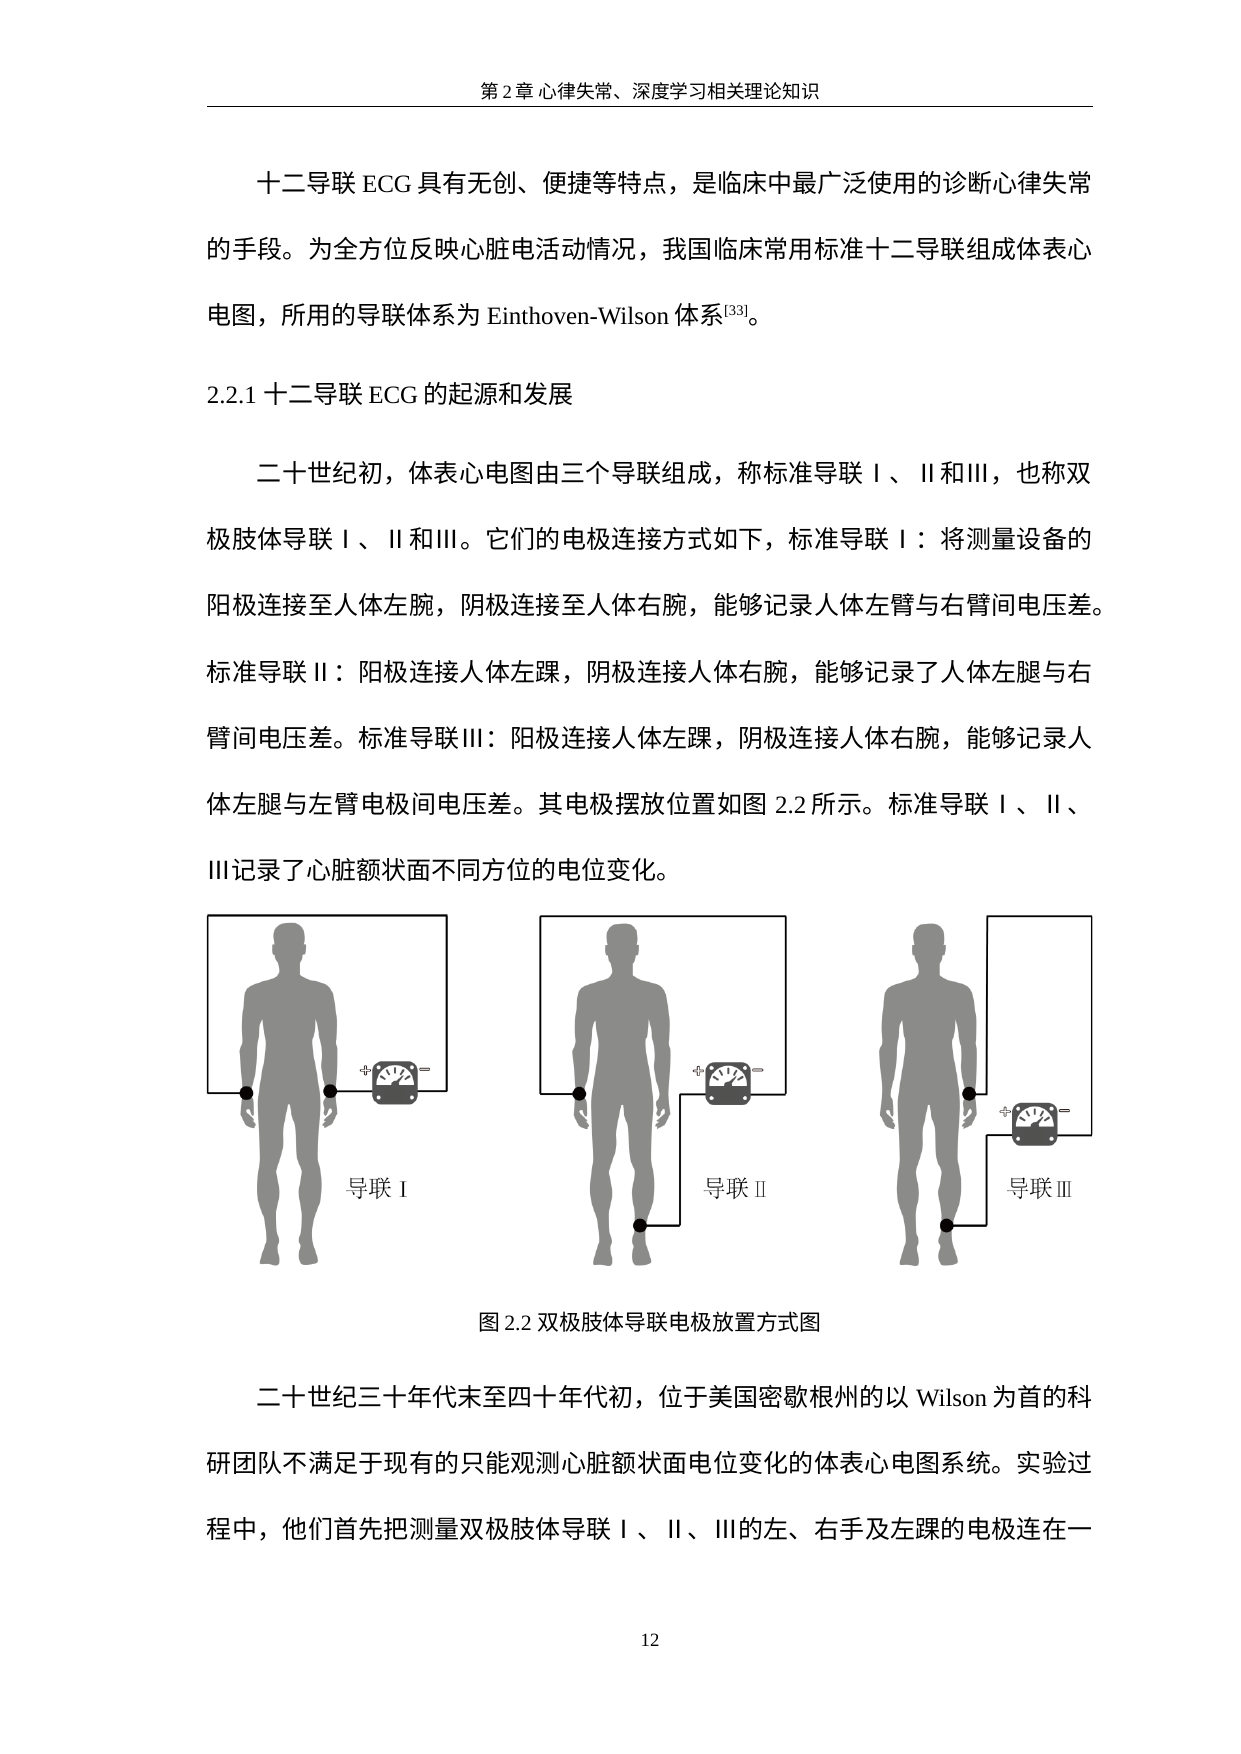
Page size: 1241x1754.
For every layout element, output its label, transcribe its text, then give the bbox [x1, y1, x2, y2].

text 十二导联ECG具有无创、便捷等特点，是临床中最广泛使用的诊断心律失常的手段。为全方位反映心脏电活动情况，我国临床常用标准十二导联组成体表心电图，所用的导联体系为Einthoven-Wilson体系[33]。 [207, 148, 1093, 347]
text 2.2.1 十二导联ECG的起源和发展 [207, 359, 1093, 426]
picture [206, 914, 1093, 1266]
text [207, 1362, 1093, 1561]
text 图2.2 双极肢体导联电极放置方式图 [207, 1304, 1093, 1337]
text 二十世纪初，体表心电图由三个导联组成，称标准导联Ⅰ、Ⅱ和Ⅲ，也称双极肢体导联Ⅰ、Ⅱ和Ⅲ。它们的电极连接方式如下，标准导联Ⅰ：将测量设备的阳极连接至人体左腕，阴极连接至人体右腕，能够记录人体左臂与右臂间电压差。标准导联Ⅱ：阳极连接人体左踝，阴极连接人体右腕，能够记录了人体左腿与右臂间电压差。标准导联Ⅲ：阳极连接人体左踝，阴极连接人体右腕，能够记录人体左腿与左臂电极间电压差。其电极摆放位置如图2.2所示。标准导联Ⅰ、Ⅱ、Ⅲ记录了心脏额状面不同方位的电位变化。 [207, 438, 1093, 902]
